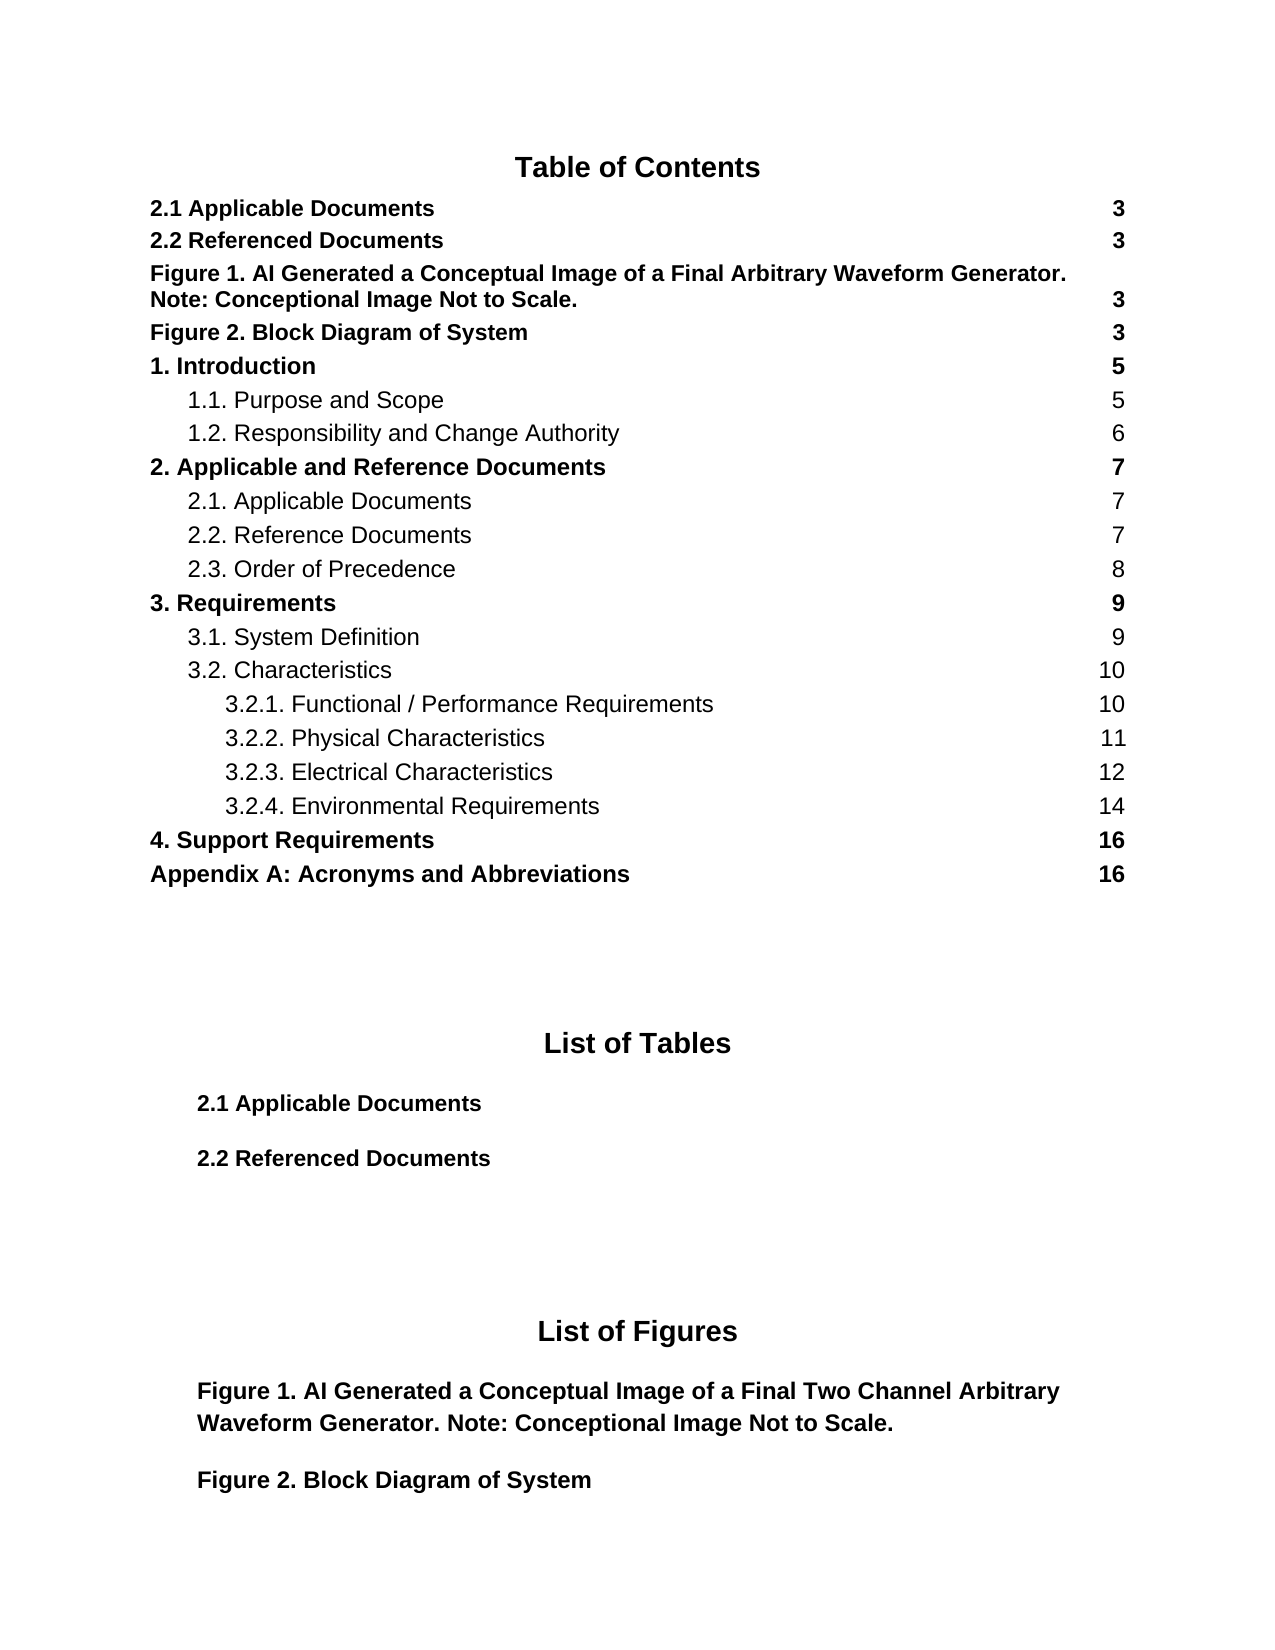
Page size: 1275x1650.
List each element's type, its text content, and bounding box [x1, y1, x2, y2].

list Introduction 5 [150, 352, 1162, 379]
list Support Requirements 16 [150, 826, 1162, 853]
list Referenced Documents [197, 1145, 1162, 1171]
text Figure 1. AI Generated a Conceptual Image of a Final Arbitrary Waveform Generator. Note: Conceptional Image Not to Scale. 3 [150, 260, 1125, 313]
list Electrical Characteristics 12 [225, 758, 1162, 786]
list Applicable Documents 7 [187, 487, 1162, 515]
list Responsibility and Change Authority 6 [187, 419, 1162, 447]
list Characteristics 10 [187, 656, 1162, 684]
list Purpose and Scope 5 [187, 386, 1162, 413]
list Environmental Requirements 14 [225, 792, 1162, 819]
list Referenced Documents 3 [150, 227, 1162, 254]
list Requirements 9 [150, 589, 1162, 616]
list Applicable Documents 3 [150, 195, 1162, 221]
list System Definition 9 [187, 622, 1162, 650]
list Reference Documents 7 [187, 521, 1162, 548]
list Applicable Documents [197, 1089, 1162, 1116]
list Order of Precedence 8 [187, 555, 1162, 582]
text Figure 2. Block Diagram of System [197, 1466, 1162, 1493]
list Physical Characteristics 11 [225, 724, 1162, 752]
list Applicable and Reference Documents 7 [150, 453, 1162, 481]
text Figure 2. Block Diagram of System 3 [150, 319, 1162, 345]
text Appendix A: Acronyms and Abbreviations 16 [150, 859, 1162, 887]
text Figure 1. AI Generated a Conceptual Image of a Final Two Channel Arbitrary Waveform Generator. Note: Conceptional Image Not to Scale. [197, 1377, 1162, 1437]
text List of Figures [336, 1314, 939, 1347]
text List of Tables [336, 1026, 939, 1059]
text Table of Contents [336, 150, 939, 183]
list Functional / Performance Requirements 10 [225, 690, 1162, 718]
